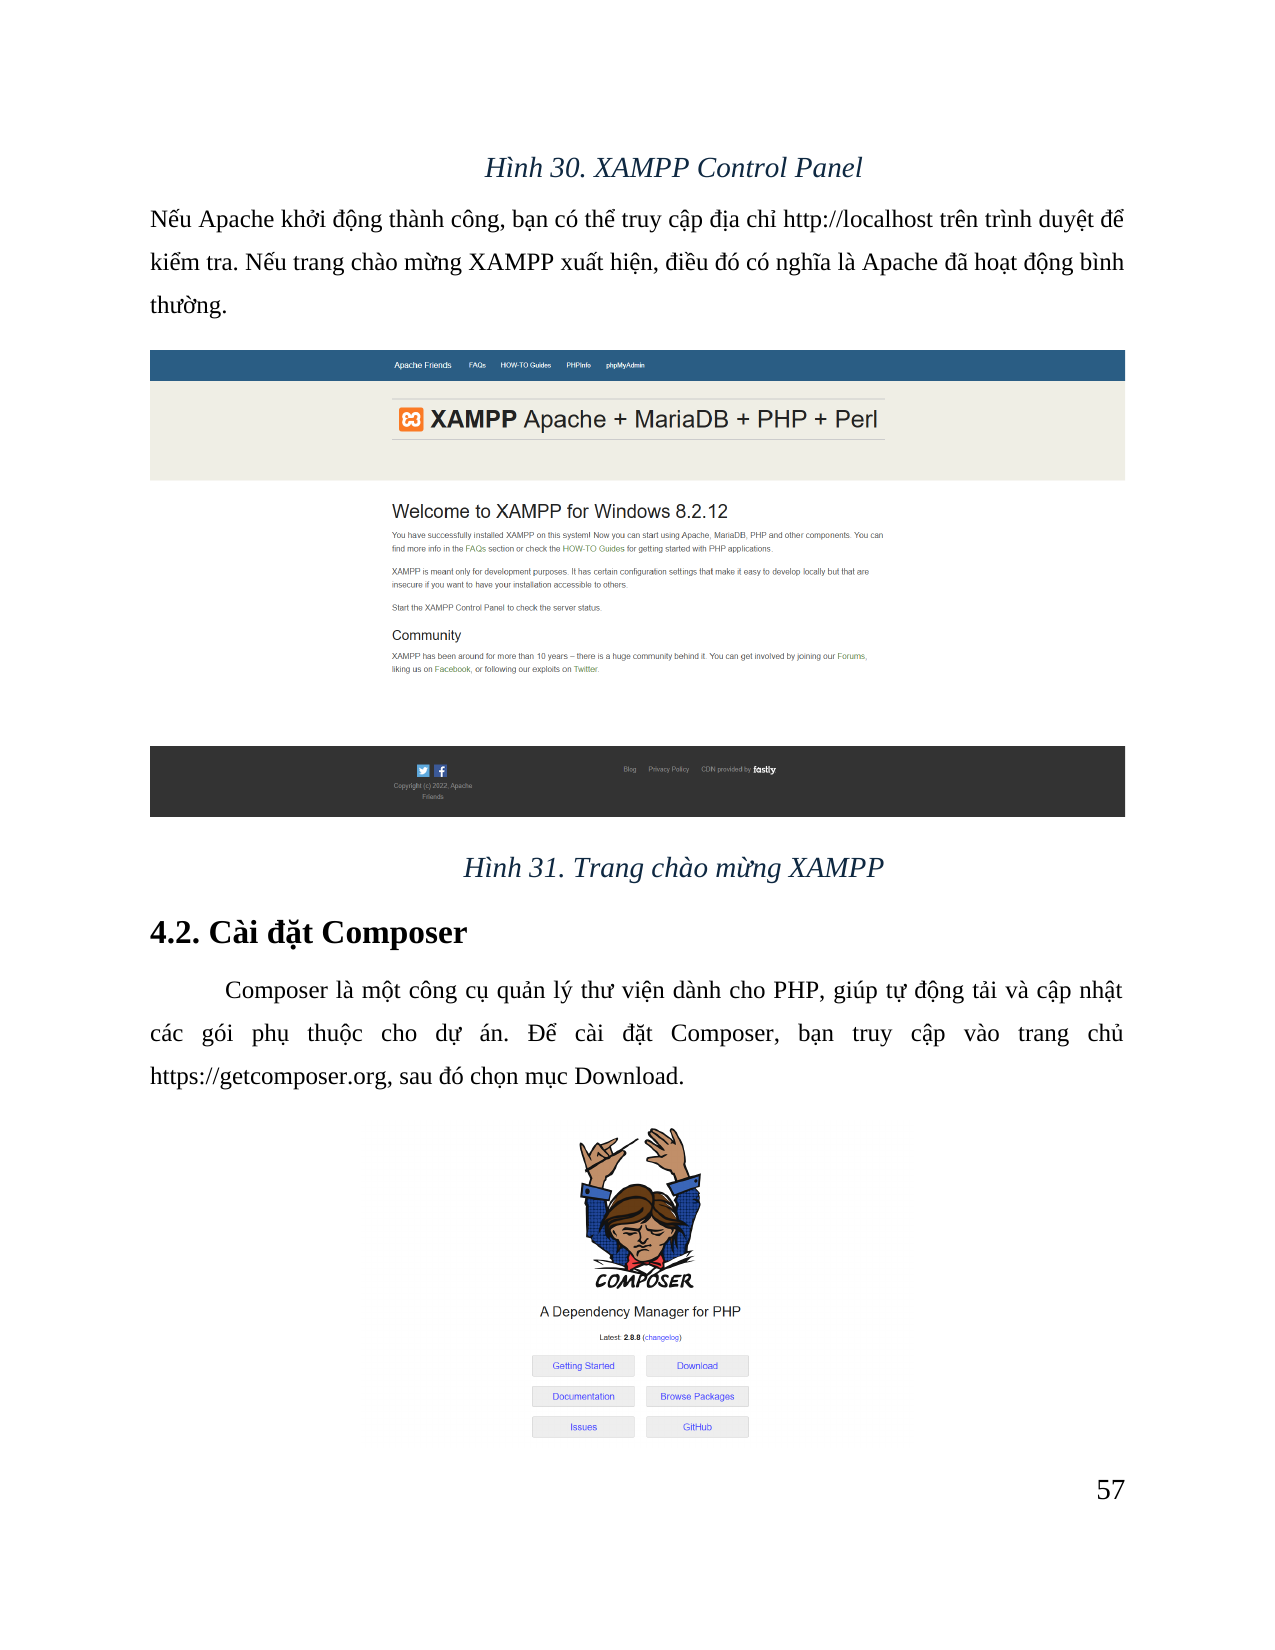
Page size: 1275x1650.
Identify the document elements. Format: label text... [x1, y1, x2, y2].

text Hình 30. XAMPP Control Panel [150, 150, 1125, 183]
subtitle 4.2. Cài đặt Composer [150, 912, 1125, 951]
picture [361, 1120, 915, 1448]
text Composer là một công cụ quản lý thư viện dành cho PHP, giúp tự động tải và cập nhật các gói phụ thuộc cho dự án. Để cài đặt Composer, bạn truy cập vào trang chủ https://getcomposer.org, sau đó chọn mục Download. [150, 975, 1125, 1090]
text Hình 31. Trang chào mừng XAMPP [150, 850, 1125, 883]
text Nếu Apache khởi động thành công, bạn có thể truy cập địa chỉ http://localhost trên trình duyệt để kiểm tra. Nếu trang chào mừng XAMPP xuất hiện, điều đó có nghĩa là Apache đã hoạt động bình thường. [150, 204, 1125, 319]
picture [150, 350, 1125, 817]
